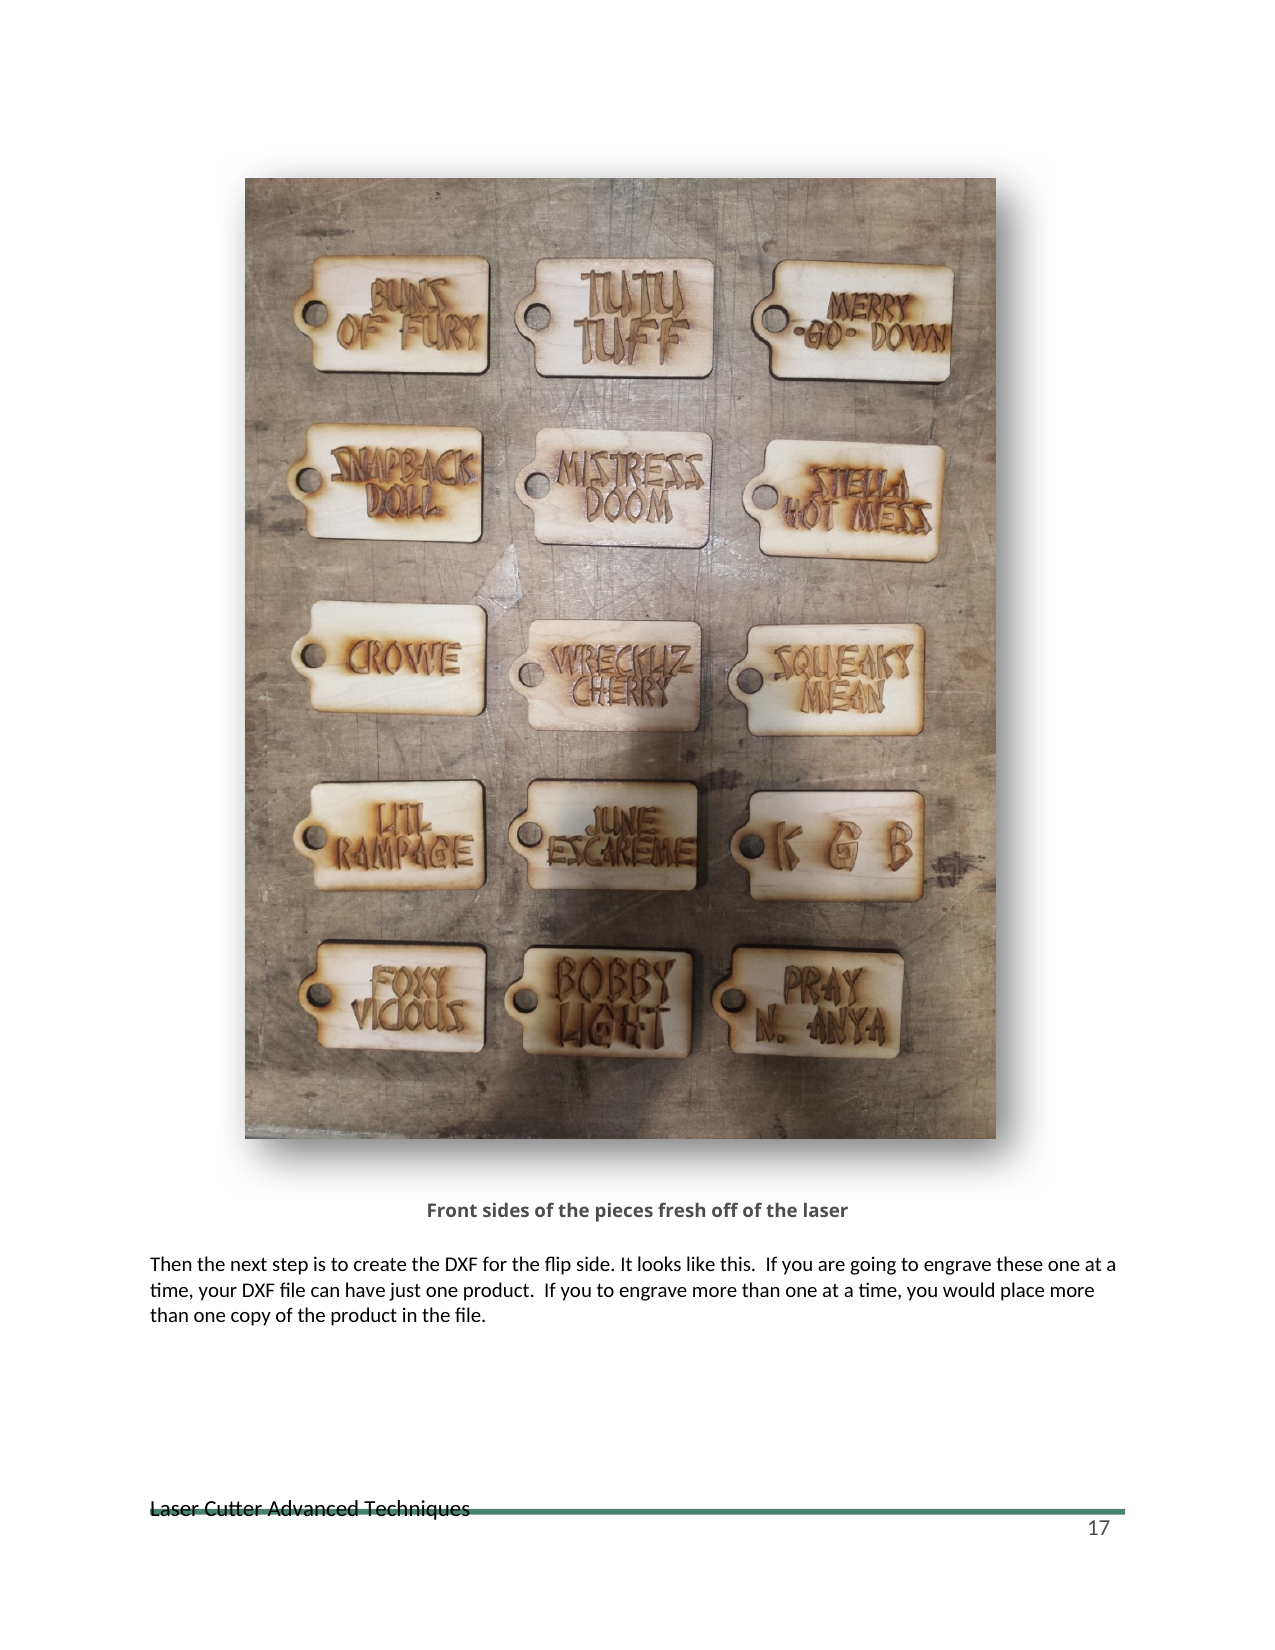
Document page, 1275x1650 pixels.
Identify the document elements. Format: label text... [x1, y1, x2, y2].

text Front sides of the pieces fresh off of the laser [150, 1197, 1125, 1222]
picture [245, 178, 996, 1139]
text Then the next step is to create the DXF for the flip side. It looks like this. If you are going to engrave these one at a time, your DXF file can have just one product. If you to engrave more than one at a time, you would place more than one copy of the product in the file. [150, 1252, 1125, 1328]
